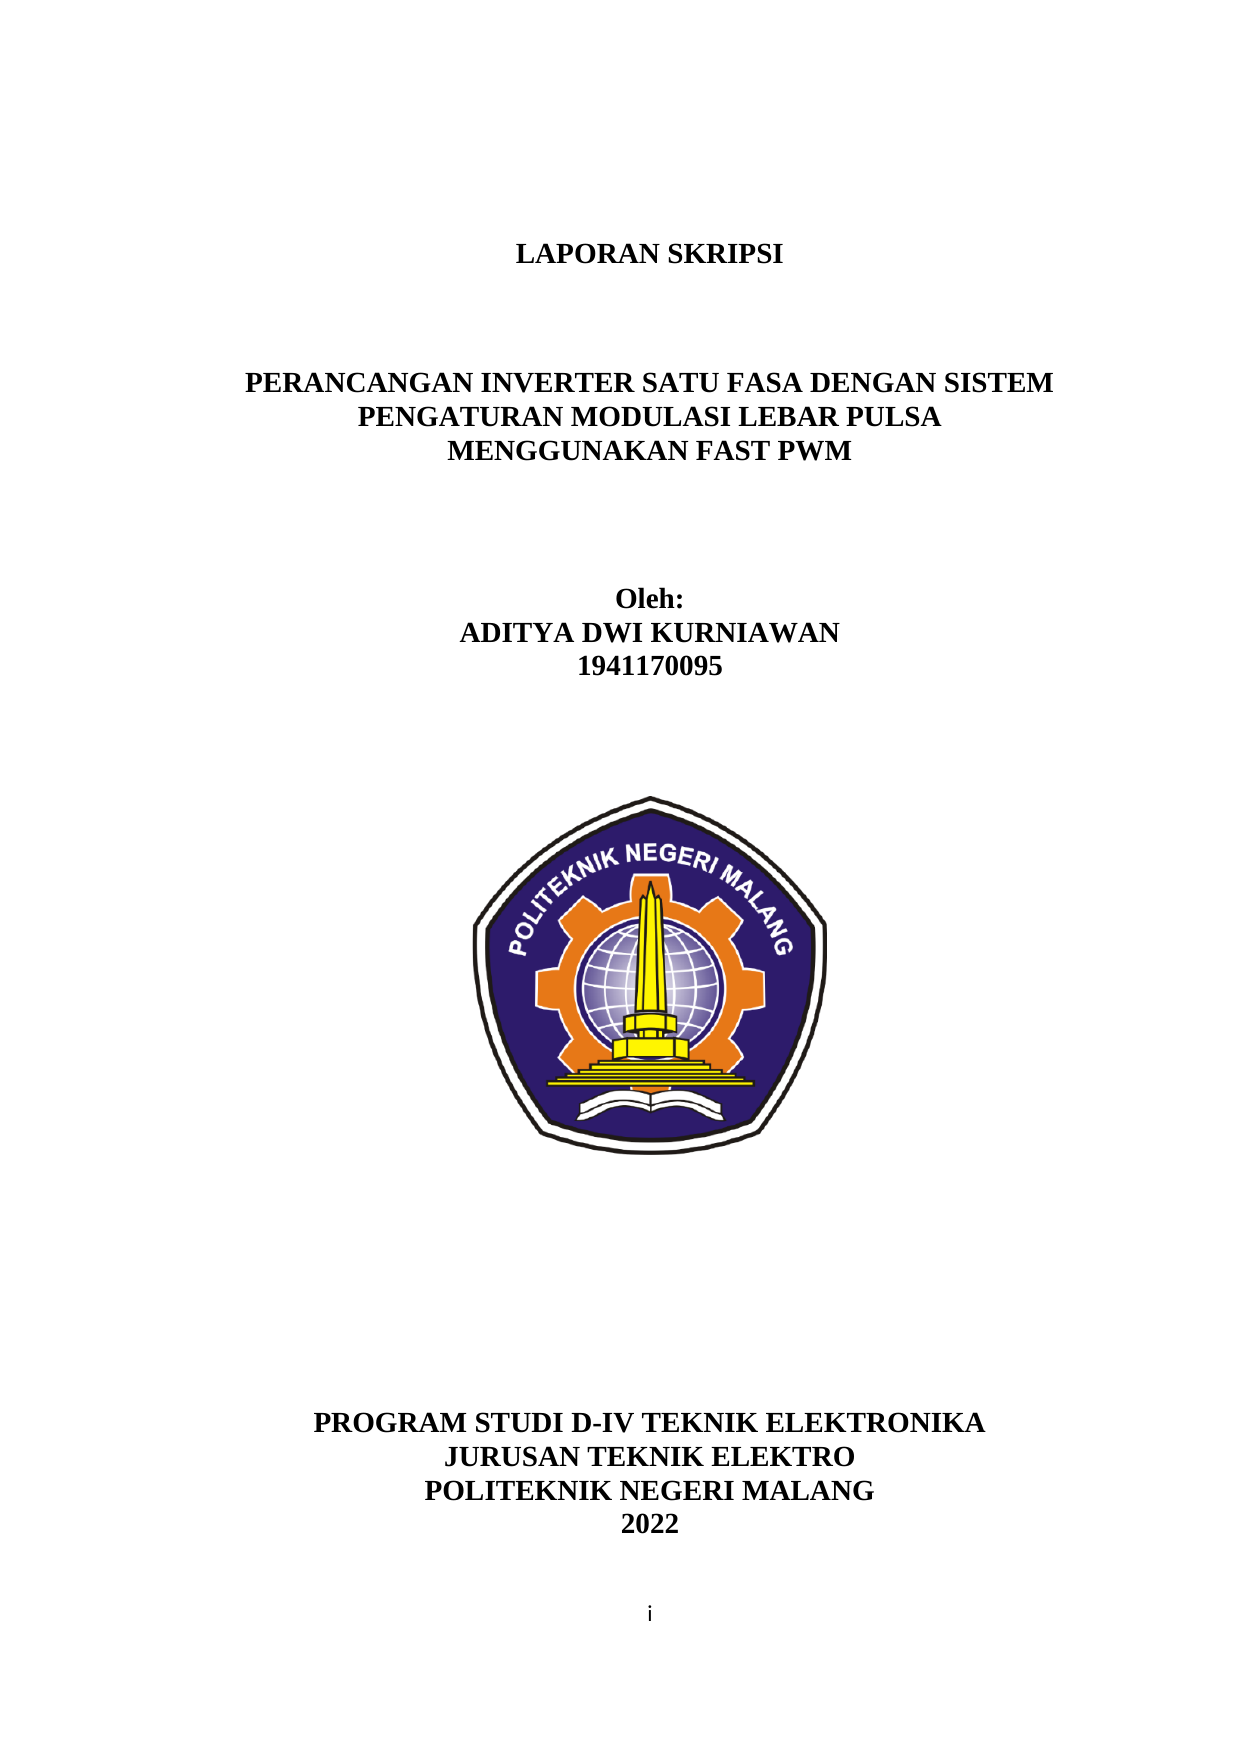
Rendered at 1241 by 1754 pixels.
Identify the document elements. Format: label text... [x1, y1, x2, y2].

text 1941170095 [236, 648, 1063, 682]
text PROGRAM STUDI D-IV TEKNIK ELEKTRONIKA [236, 1406, 1063, 1439]
text 2022 [236, 1506, 1063, 1540]
text Oleh: [236, 581, 1063, 615]
text LAPORAN SKRIPSI [236, 236, 1063, 270]
text ADITYA DWI KURNIAWAN [236, 615, 1063, 648]
text JURUSAN TEKNIK ELEKTRO [236, 1439, 1063, 1473]
picture [472, 796, 827, 1155]
text POLITEKNIK NEGERI MALANG [236, 1473, 1063, 1506]
text PERANCANGAN INVERTER SATU FASA DENGAN SISTEM PENGATURAN MODULASI LEBAR PULSA MENGGUNAKAN FAST PWM [236, 366, 1063, 466]
